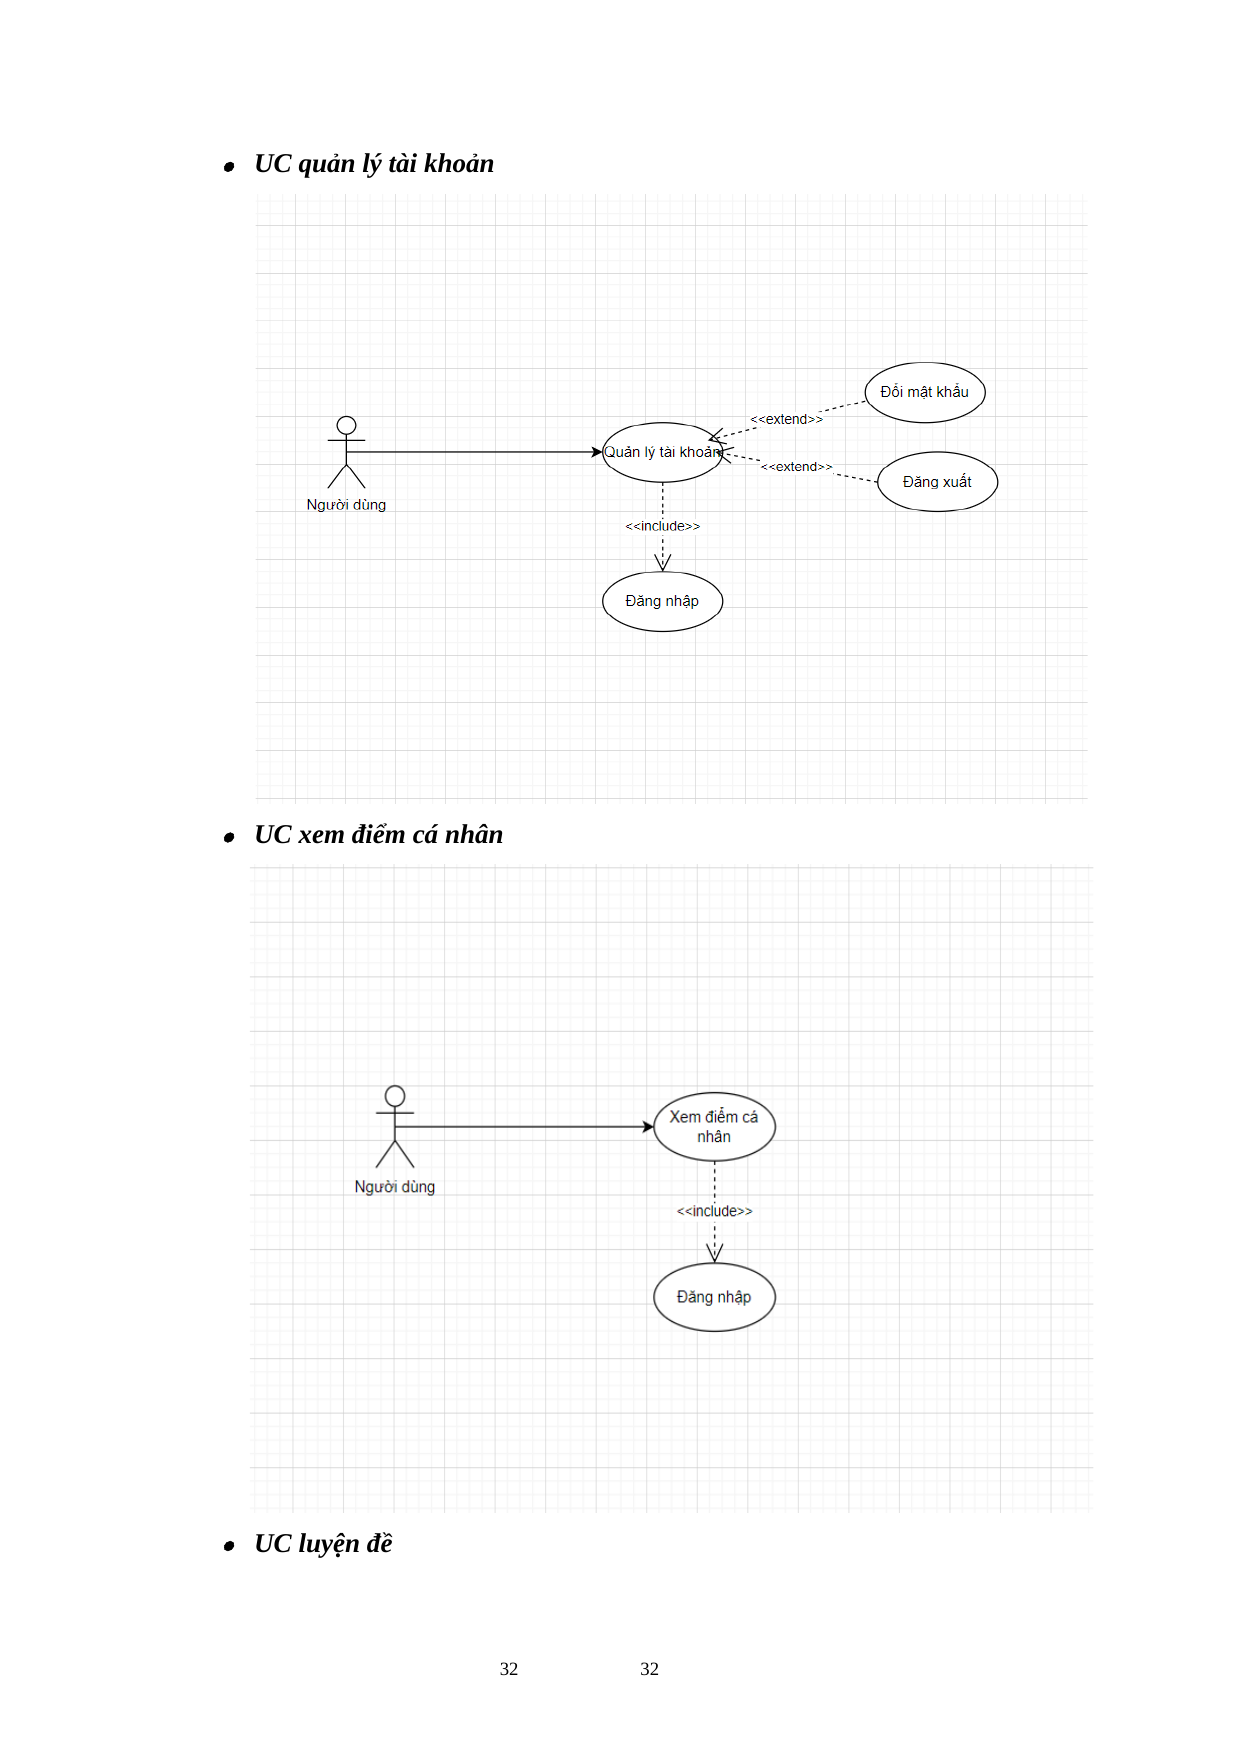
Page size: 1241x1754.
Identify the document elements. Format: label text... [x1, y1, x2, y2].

picture [255, 194, 1088, 804]
list UC luyện đề [221, 1527, 1122, 1558]
list UC xem điểm cá nhân [221, 818, 1122, 849]
list UC quản lý tài khoản [221, 148, 1122, 179]
picture [249, 864, 1094, 1513]
